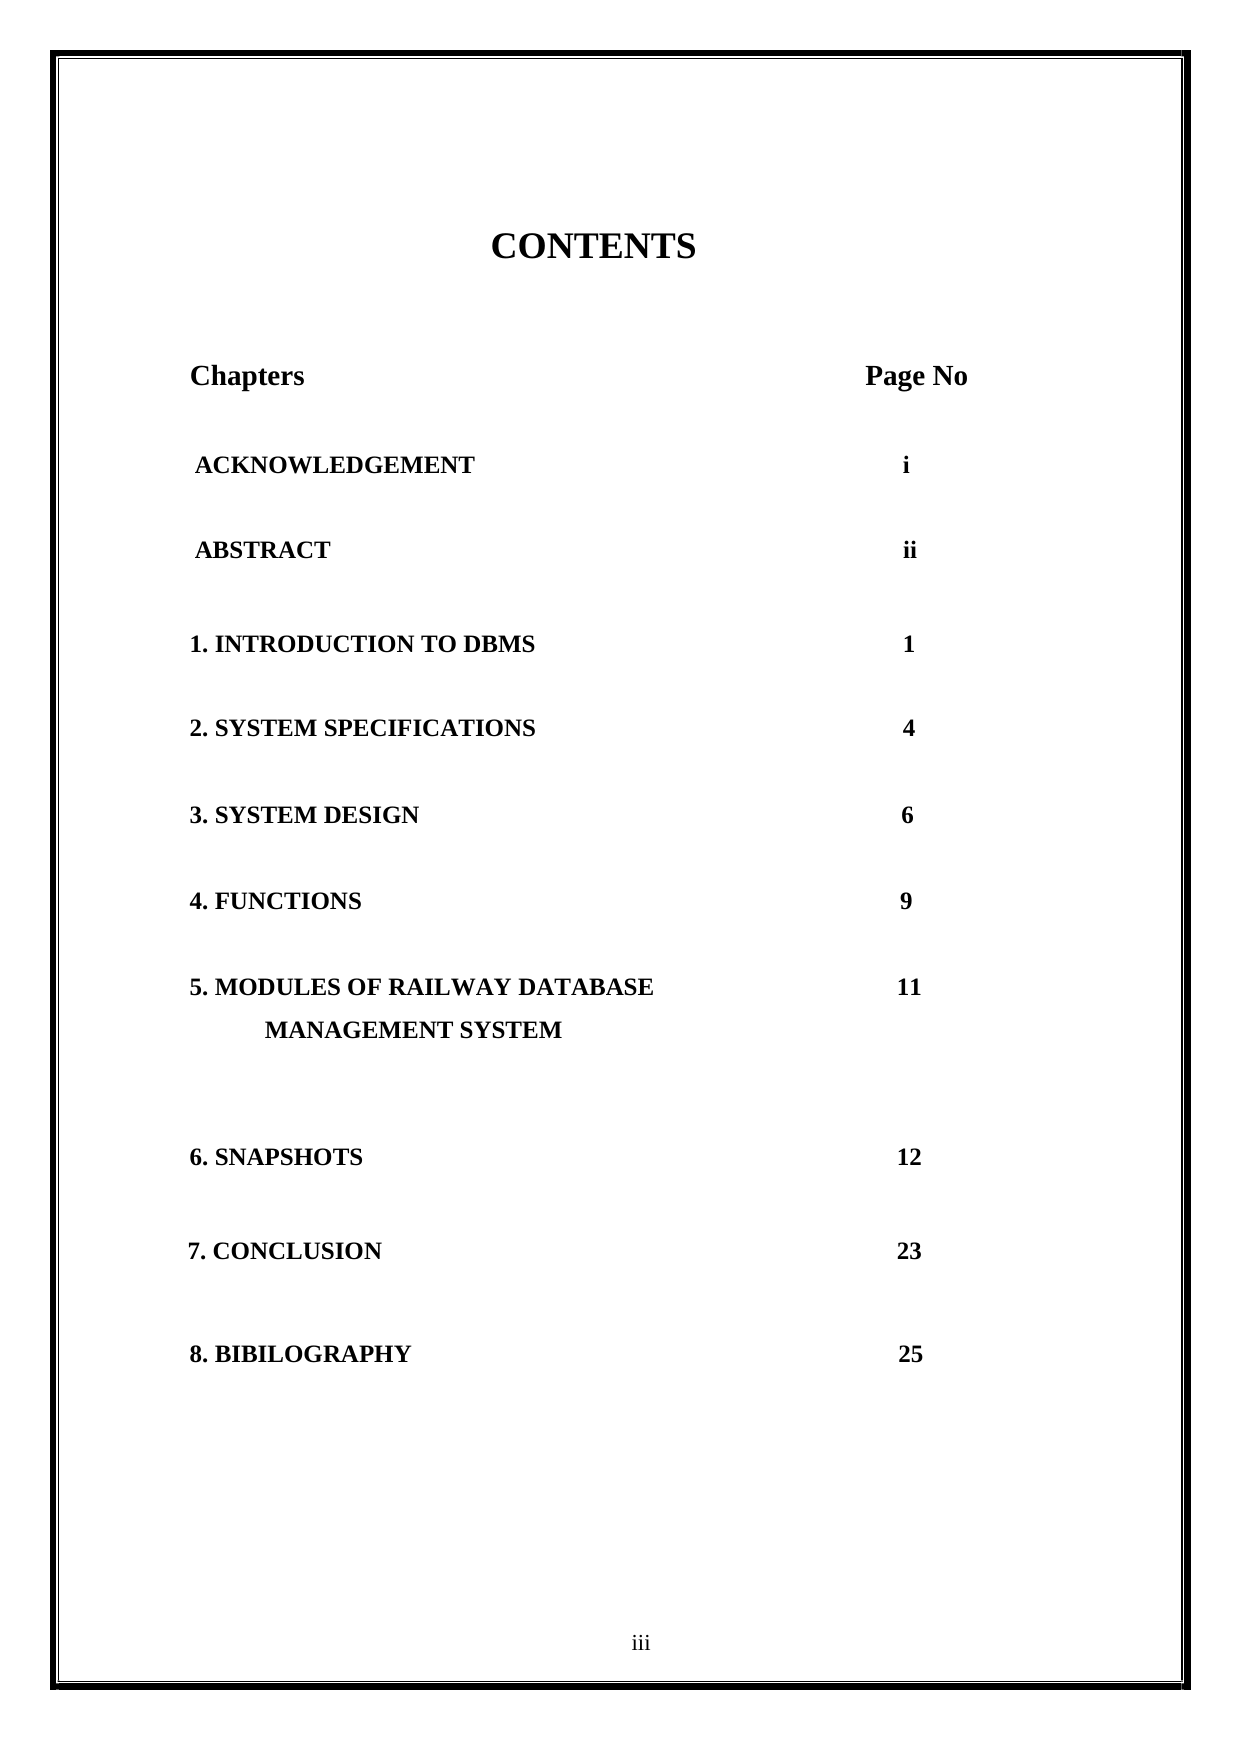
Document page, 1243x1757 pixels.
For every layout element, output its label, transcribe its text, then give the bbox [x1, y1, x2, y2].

subtitle ACKNOWLEDGEMENT i [194, 450, 1109, 479]
subtitle CONTENTS [314, 224, 873, 267]
subtitle Chapters Page No [189, 358, 1109, 392]
